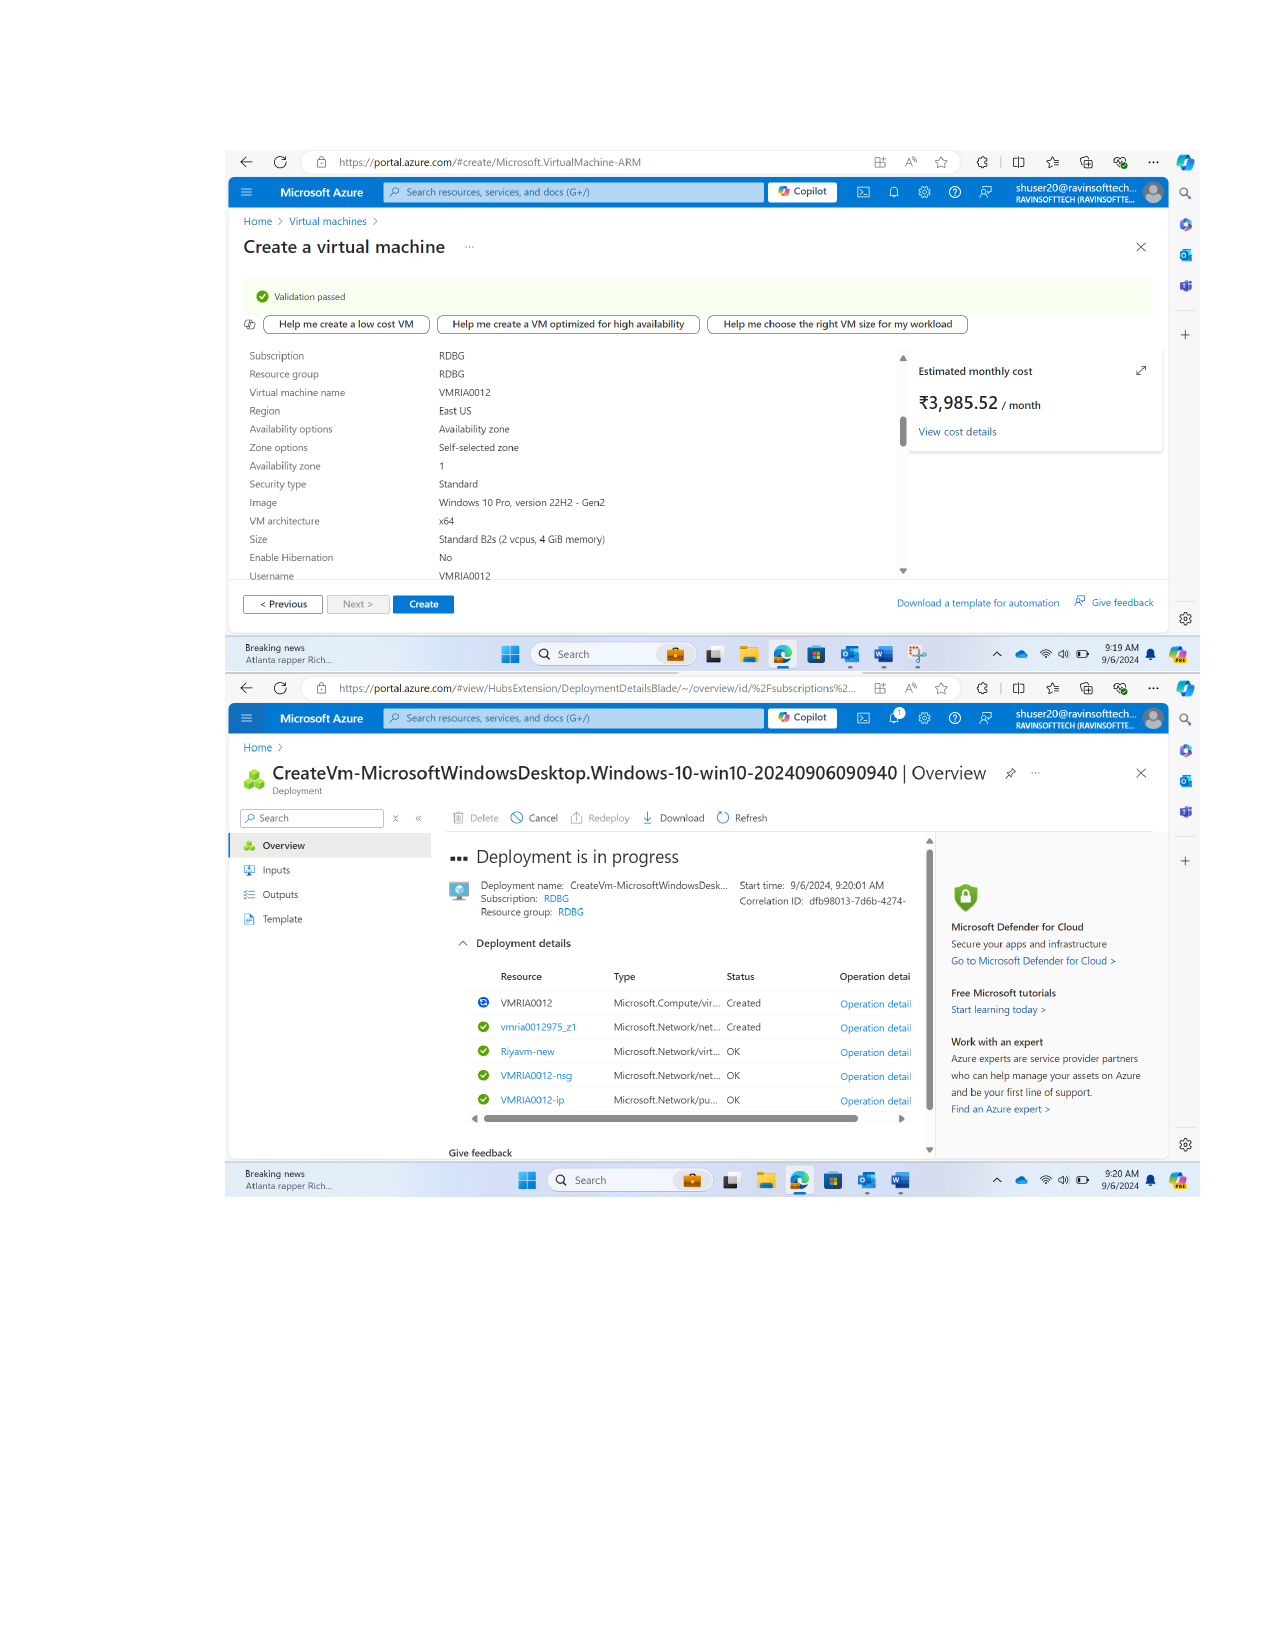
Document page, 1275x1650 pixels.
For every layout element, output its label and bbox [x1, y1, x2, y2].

picture [225, 672, 1200, 1197]
picture [225, 150, 1200, 671]
